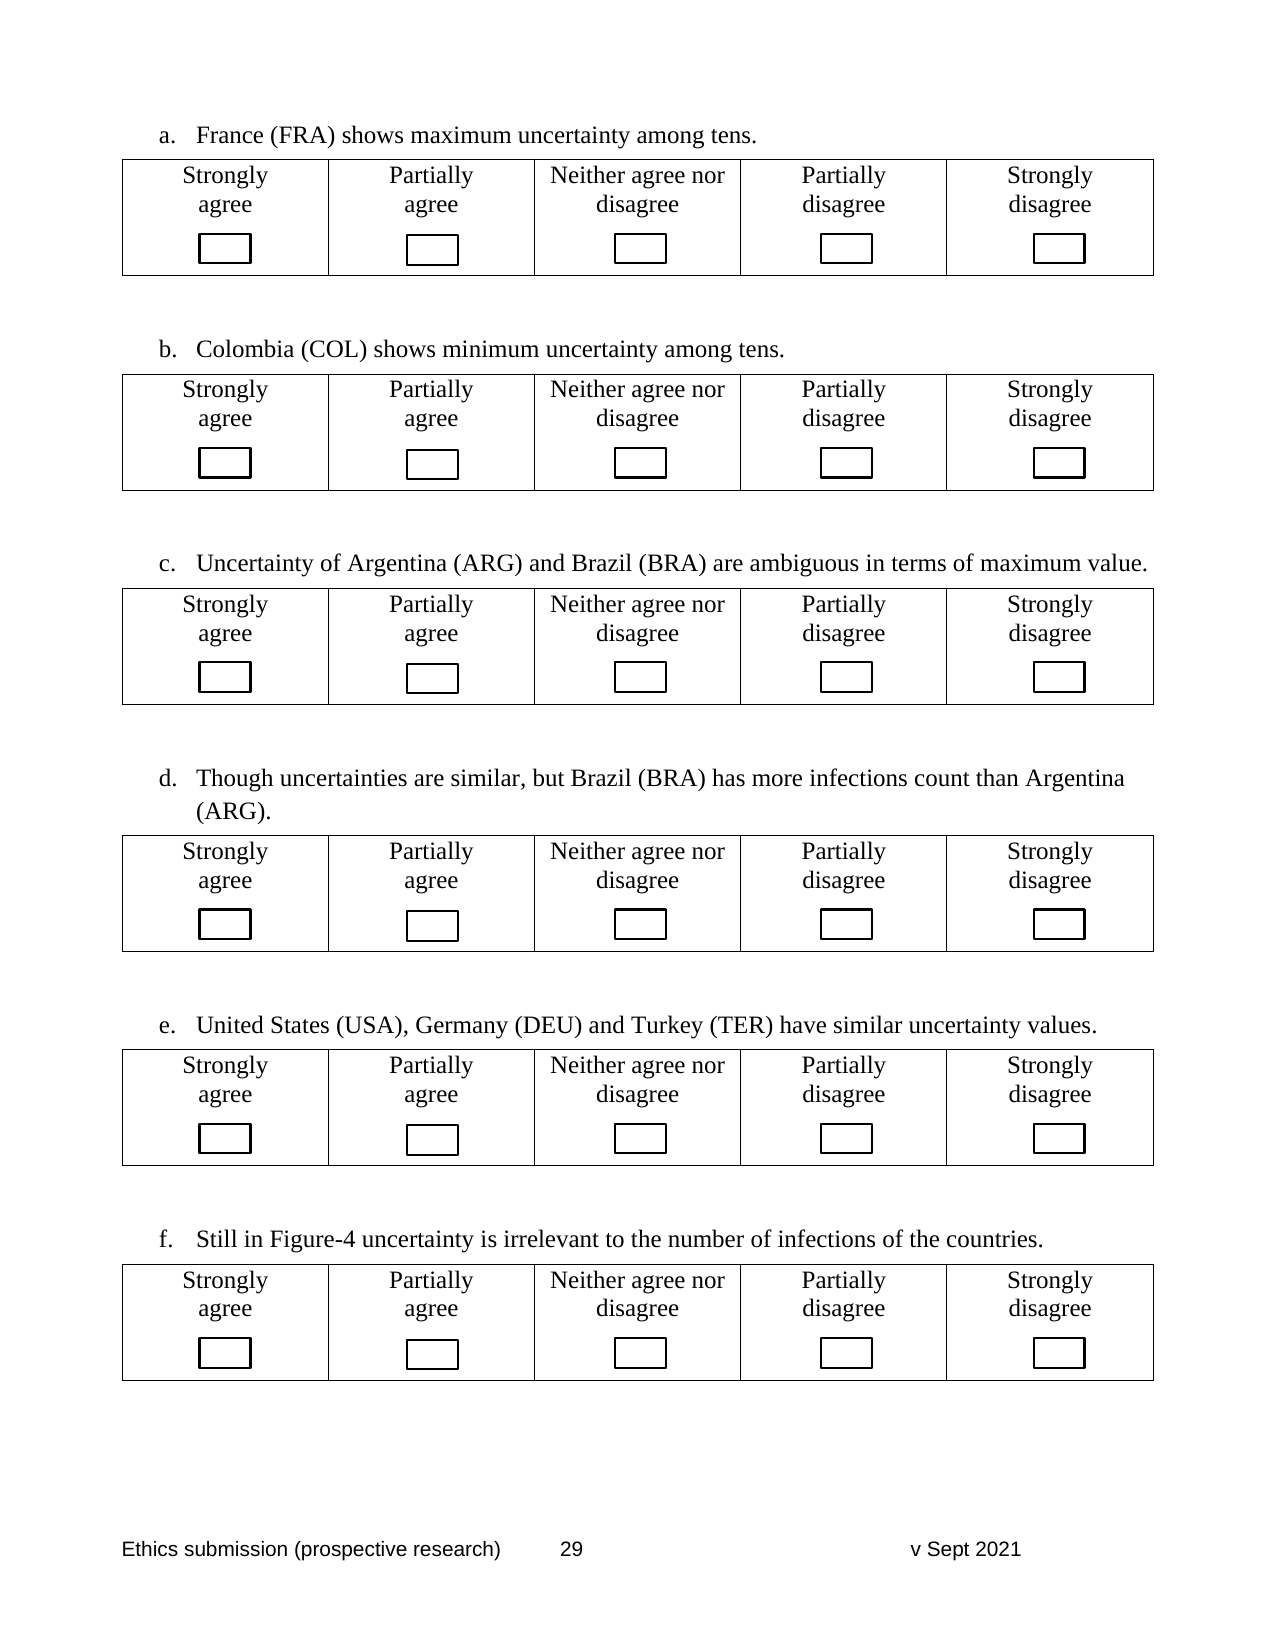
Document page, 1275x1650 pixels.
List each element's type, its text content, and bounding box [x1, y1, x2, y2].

table_header Partially agree [329, 1050, 534, 1165]
table_header Partially disagree [741, 836, 946, 951]
list Uncertainty of Argentina (ARG) and Brazil (BRA) are ambiguous in terms of maximum value. [159, 548, 1153, 577]
table_header Strongly agree [123, 1050, 328, 1165]
table_header Partially disagree [741, 589, 946, 704]
table_header Strongly agree [123, 589, 328, 704]
table_header Partially disagree [741, 160, 946, 275]
table_header Strongly disagree [947, 836, 1153, 951]
table_header Neither agree nor disagree [535, 589, 740, 704]
table_header Partially agree [329, 375, 534, 489]
list Though uncertainties are similar, but Brazil (BRA) has more infections count than Argentina (ARG). [159, 763, 1153, 824]
table_header Strongly agree [123, 160, 328, 275]
table_header Strongly agree [123, 836, 328, 951]
list United States (USA), Germany (DEU) and Turkey (TER) have similar uncertainty values. [159, 1010, 1153, 1039]
table_header Neither agree nor disagree [535, 160, 740, 275]
table_header Strongly disagree [947, 1265, 1153, 1380]
table_header Neither agree nor disagree [535, 1050, 740, 1165]
table_header Partially agree [329, 589, 534, 704]
table_header Strongly disagree [947, 375, 1153, 489]
table_header Partially disagree [741, 1050, 946, 1165]
table_header Partially agree [329, 160, 534, 275]
table_header Strongly agree [123, 375, 328, 489]
table_header Neither agree nor disagree [535, 1265, 740, 1380]
table_header Strongly agree [123, 1265, 328, 1380]
table_header Neither agree nor disagree [535, 836, 740, 951]
table_header Strongly disagree [947, 1050, 1153, 1165]
table_header Partially disagree [741, 375, 946, 489]
table_header Strongly disagree [947, 160, 1153, 275]
table_header Partially agree [329, 836, 534, 951]
list Still in Figure-4 uncertainty is irrelevant to the number of infections of the countries. [159, 1224, 1153, 1253]
list France (FRA) shows maximum uncertainty among tens. [159, 120, 1153, 149]
table_header Strongly disagree [947, 589, 1153, 704]
table_header Partially disagree [741, 1265, 946, 1380]
table_header Neither agree nor disagree [535, 375, 740, 489]
table_header Partially agree [329, 1265, 534, 1380]
list Colombia (COL) shows minimum uncertainty among tens. [159, 334, 1153, 363]
